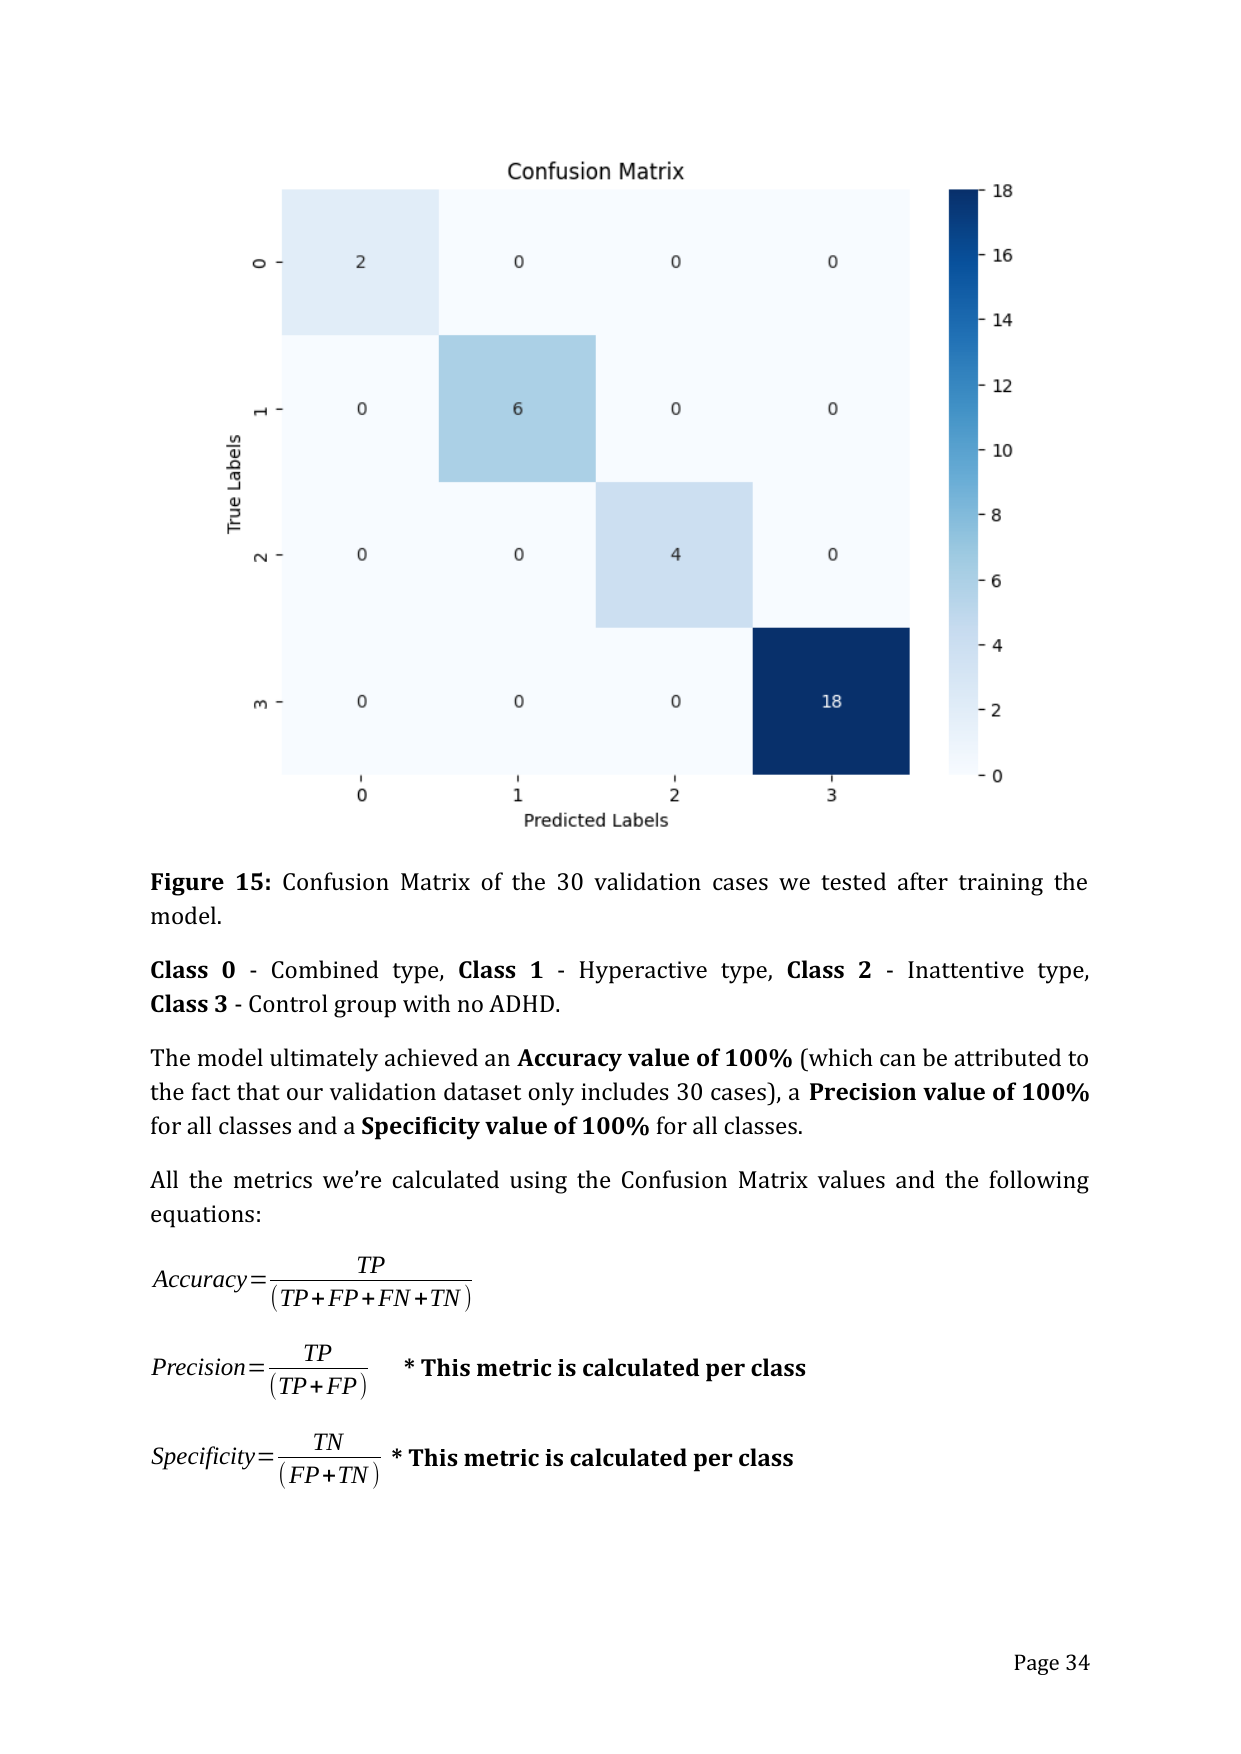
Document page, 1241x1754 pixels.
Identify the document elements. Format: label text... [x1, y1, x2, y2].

text Class 0 - Combined type, Class 1 - Hyperactive type, Class 2 - Inattentive type, Class 3 - Control group with no ADHD. [150, 955, 1090, 1018]
subtitle * This metric is calculated per class [150, 1431, 1090, 1492]
text The model ultimately achieved an Accuracy value of 100% (which can be attributed to the fact that our validation dataset only includes 30 cases), a Precision value of 100% for all classes and a Specificity value of 100% for all classes. [150, 1043, 1090, 1139]
subtitle * This metric is calculated per class [150, 1342, 1090, 1403]
text Figure 15: Confusion Matrix of the 30 validation cases we tested after training the model. [150, 867, 1090, 930]
text All the metrics we’re calculated using the Confusion Matrix values and the following equations: [150, 1165, 1090, 1228]
picture [215, 150, 1025, 842]
